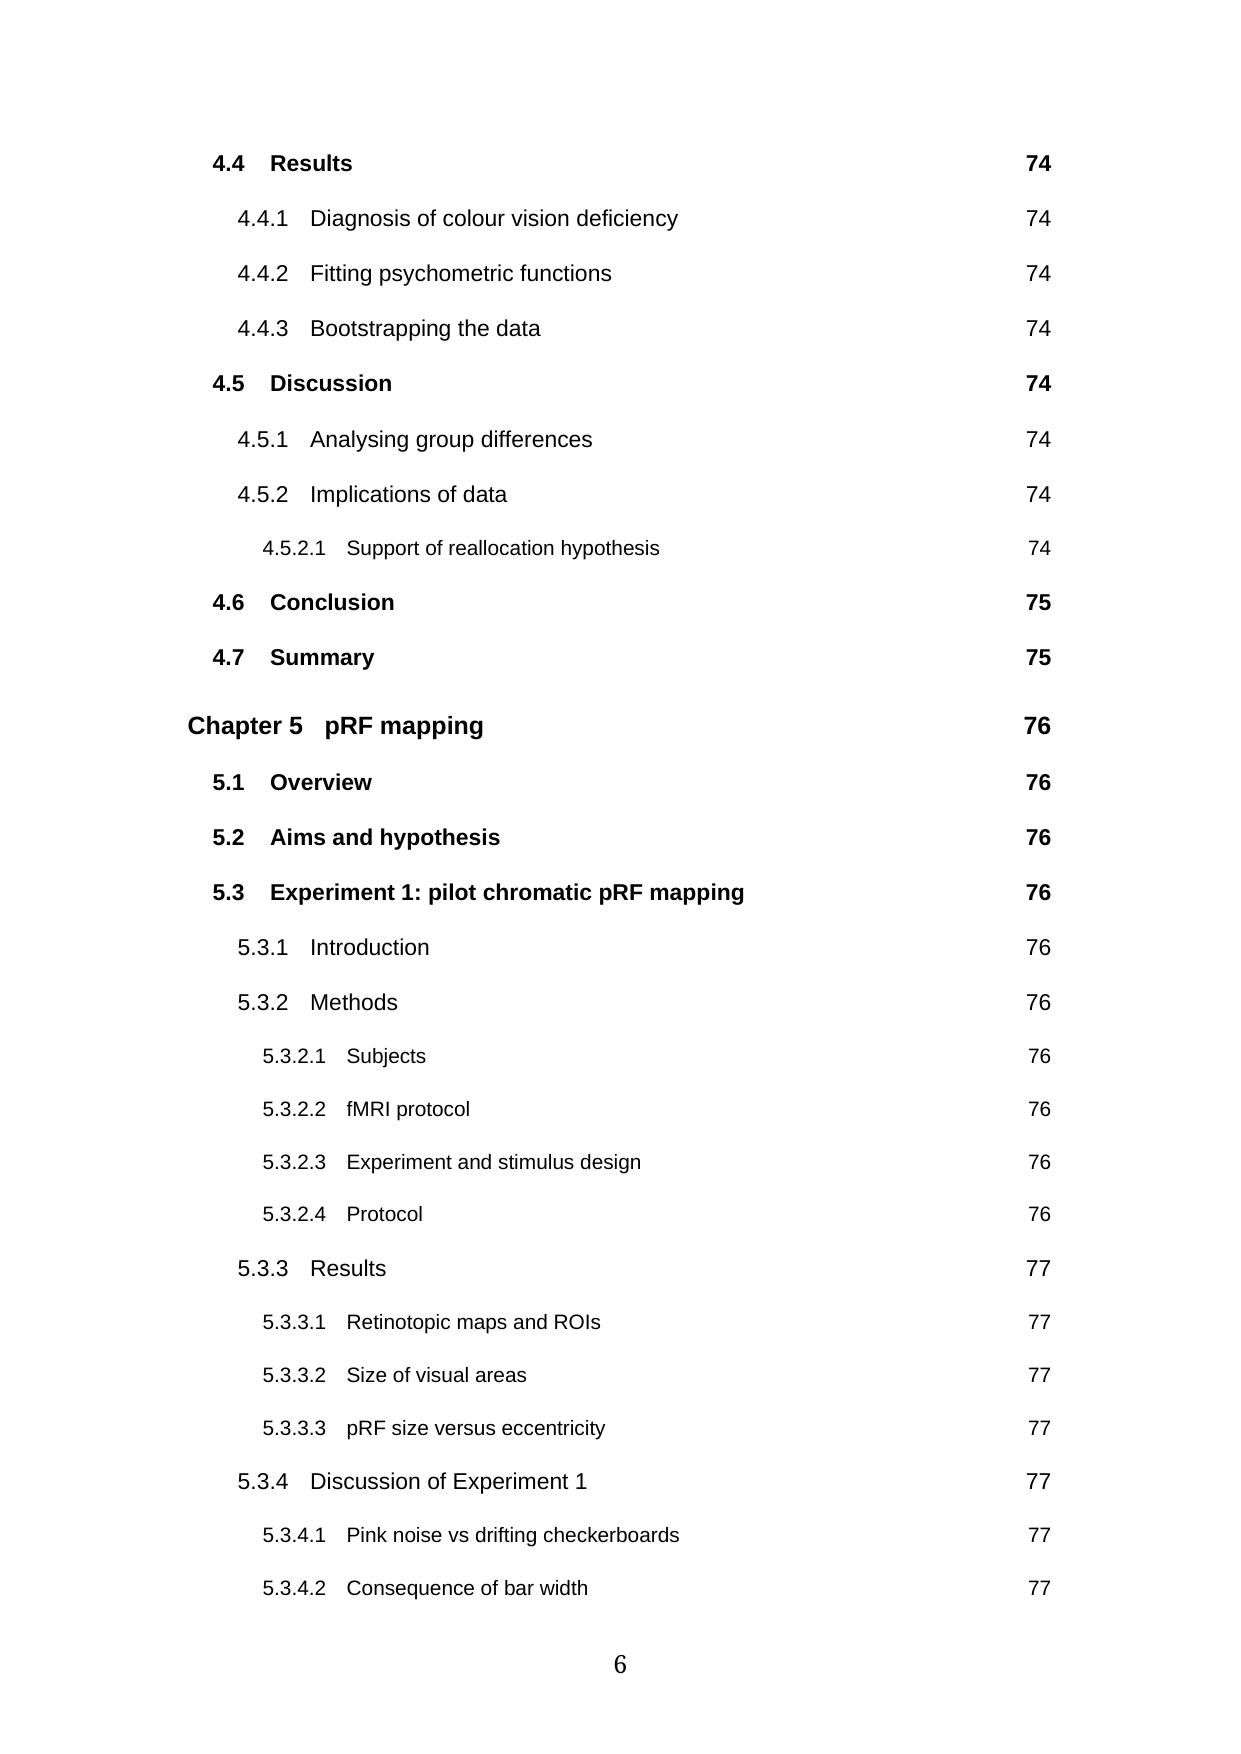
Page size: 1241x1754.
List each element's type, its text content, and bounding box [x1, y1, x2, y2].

text 5.3.3 Results 77 [237, 1255, 1053, 1281]
text 4.4.1 Diagnosis of colour vision deficiency 74 [237, 205, 1053, 231]
text 5.3.4 Discussion of Experiment 1 77 [237, 1468, 1053, 1494]
text 4.5.1 Analysing group differences 74 [237, 426, 1053, 452]
text 5.3.2 Methods 76 [237, 989, 1053, 1015]
text 5.3.3.2 Size of visual areas 77 [262, 1363, 1053, 1387]
text 5.3.2.2 fMRI protocol 76 [262, 1097, 1053, 1121]
text 5.3.2.4 Protocol 76 [262, 1202, 1053, 1226]
text 4.4.2 Fitting psychometric functions 74 [237, 260, 1053, 287]
text 4.5.2 Implications of data 74 [237, 481, 1053, 507]
text 5.3.3.1 Retinotopic maps and ROIs 77 [262, 1310, 1053, 1334]
text Chapter 5 pRF mapping 76 [187, 711, 1053, 740]
text 4.5.2.1 Support of reallocation hypothesis 74 [262, 536, 1053, 560]
text 4.4.3 Bootstrapping the data 74 [237, 315, 1053, 342]
text 5.2 Aims and hypothesis 76 [212, 824, 1053, 850]
text 4.5 Discussion 74 [212, 370, 1053, 397]
text 4.4 Results 74 [212, 150, 1053, 176]
text 5.3.2.1 Subjects 76 [262, 1044, 1053, 1068]
text 5.1 Overview 76 [212, 769, 1053, 795]
text 4.7 Summary 75 [212, 643, 1053, 670]
text 5.3 Experiment 1: pilot chromatic pRF mapping 76 [212, 879, 1053, 905]
text 4.6 Conclusion 75 [212, 588, 1053, 615]
text 5.3.3.3 pRF size versus eccentricity 77 [262, 1416, 1053, 1439]
text 5.3.4.1 Pink noise vs drifting checkerboards 77 [262, 1523, 1053, 1547]
text 5.3.2.3 Experiment and stimulus design 76 [262, 1149, 1053, 1173]
text 5.3.4.2 Consequence of bar width 77 [262, 1576, 1053, 1600]
text 5.3.1 Introduction 76 [237, 934, 1053, 960]
